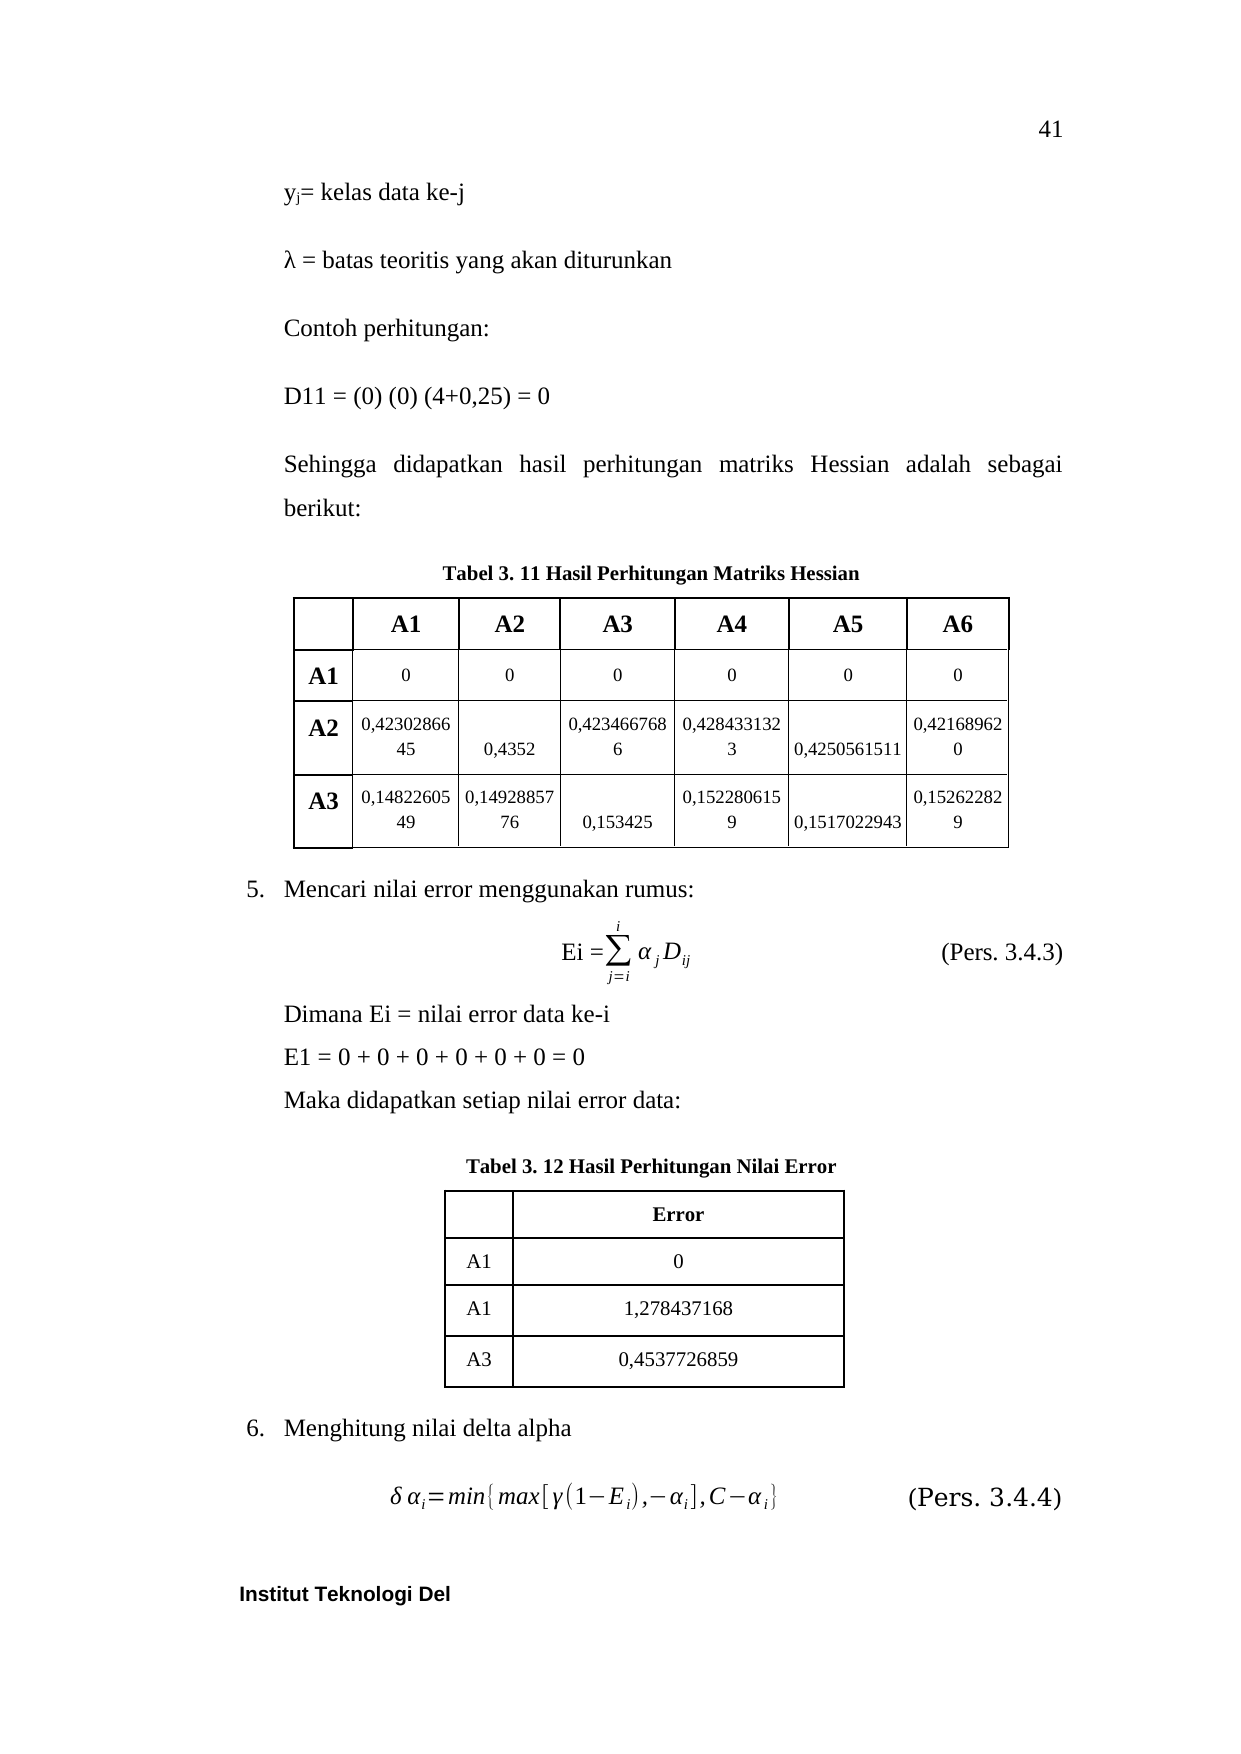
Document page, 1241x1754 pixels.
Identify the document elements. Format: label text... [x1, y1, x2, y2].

table_header A1 [354, 599, 458, 648]
table_cell 0 [459, 650, 560, 700]
table_header [446, 1192, 512, 1237]
table_cell 0,4230286645 [353, 701, 458, 774]
text Ei = (Pers. 3.4.3) [283, 917, 1063, 985]
text yj= kelas data ke-j [283, 177, 1063, 206]
table_cell A1 [446, 1239, 512, 1283]
table_cell A3 [446, 1337, 512, 1386]
table_header A5 [790, 599, 906, 648]
table_cell 0,1482260549 [353, 775, 459, 847]
table_cell 0 [789, 650, 906, 700]
table_cell 0,4284331323 [675, 701, 788, 774]
table_cell 1,278437168 [514, 1286, 843, 1335]
table_cell 0 [675, 650, 788, 700]
text λ = batas teoritis yang akan diturunkan [283, 245, 1063, 274]
text Tabel 3. 11 Hasil Perhitungan Matriks Hessian [239, 561, 1063, 585]
text Contoh perhitungan: [283, 313, 1063, 342]
text Maka didapatkan setiap nilai error data: [283, 1085, 1063, 1114]
table_cell 0,1517022943 [789, 775, 907, 847]
table_cell A1 [446, 1286, 512, 1335]
table_cell 0,1522806159 [675, 775, 789, 847]
text Dimana Ei = nilai error data ke-i [283, 999, 1063, 1028]
table_cell 0,4352 [459, 701, 560, 774]
table_cell A2 [295, 702, 352, 774]
table_cell 0 [514, 1239, 843, 1283]
table_cell 0 [907, 649, 1008, 700]
table_cell A1 [295, 651, 352, 700]
text Sehingga didapatkan hasil perhitungan matriks Hessian adalah sebagai berikut: [283, 449, 1063, 521]
table_header A3 [561, 599, 674, 648]
table_header A4 [676, 599, 788, 648]
text (Pers. 3.4.4) [239, 1481, 1063, 1513]
table_header A2 [460, 599, 559, 648]
table_cell 0,1492885776 [459, 775, 560, 847]
text D11 = (0) (0) (4+0,25) = 0 [283, 381, 1063, 410]
table_cell 0,4250561511 [789, 701, 906, 774]
table_header [295, 599, 352, 648]
table_cell 0,4537726859 [514, 1337, 843, 1386]
text Tabel 3. 12 Hasil Perhitungan Nilai Error [239, 1153, 1063, 1178]
table_cell 0,153425 [560, 775, 674, 847]
table_cell 0 [353, 650, 458, 700]
table_cell 0,152622829 [907, 774, 1008, 847]
list Menghitung nilai delta alpha [246, 1413, 1063, 1442]
table_cell 0 [561, 650, 674, 700]
table_header A6 [908, 599, 1008, 648]
table_cell A3 [295, 776, 352, 847]
table_cell 0,4234667686 [561, 701, 674, 774]
text E1 = 0 + 0 + 0 + 0 + 0 + 0 = 0 [283, 1042, 1063, 1071]
list Mencari nilai error menggunakan rumus: [246, 874, 1063, 903]
table_cell 0,421689620 [907, 700, 1008, 774]
table_header Error [514, 1192, 843, 1237]
